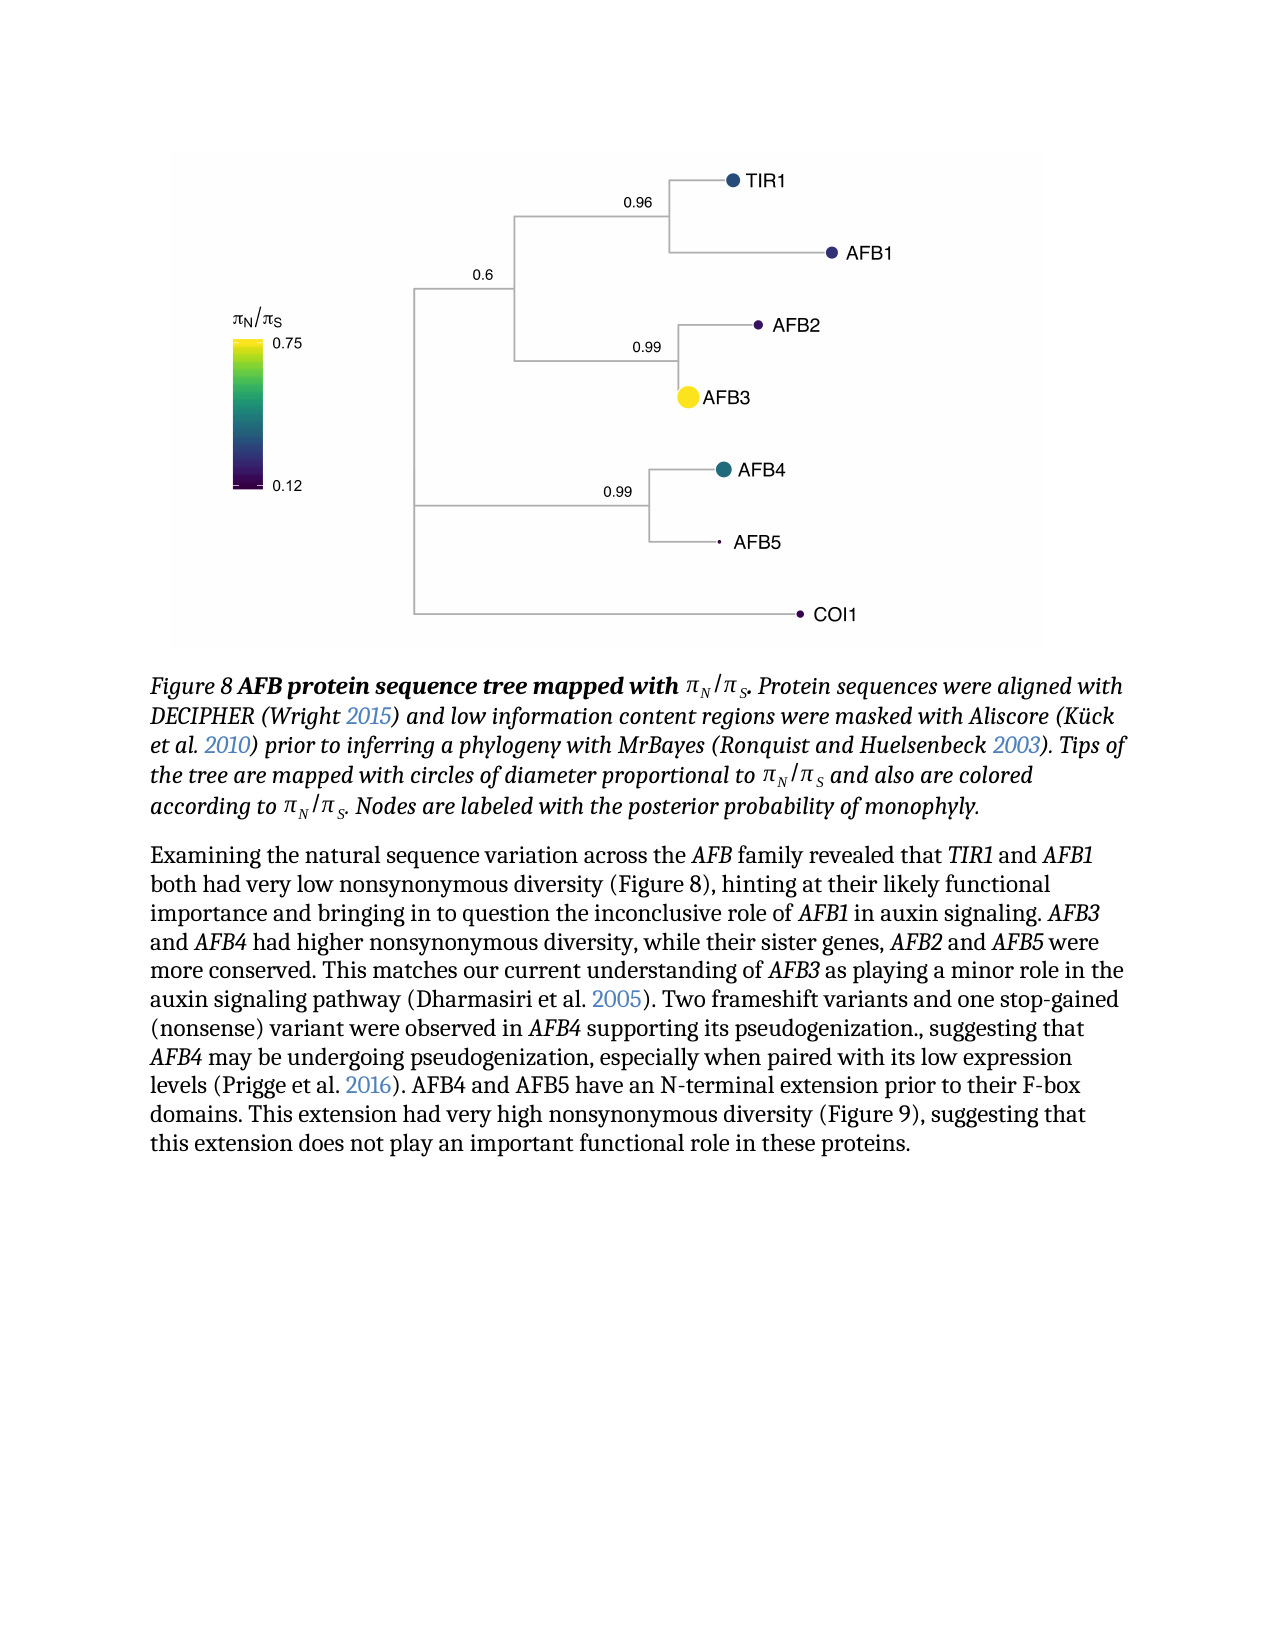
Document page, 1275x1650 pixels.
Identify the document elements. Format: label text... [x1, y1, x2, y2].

picture [168, 150, 1044, 650]
text Figure 8 AFB protein sequence tree mapped with . Protein sequences were aligned with DECIPHER (Wright 2015) and low information content regions were masked with Aliscore (Kück et al. 2010) prior to inferring a phylogeny with MrBayes (Ronquist and Huelsenbeck 2003). Tips of the tree are mapped with circles of diameter proportional to and also are colored according to . Nodes are labeled with the posterior probability of monophyly. [150, 671, 1125, 822]
text Examining the natural sequence variation across the AFB family revealed that TIR1 and AFB1 both had very low nonsynonymous diversity (Figure 8), hinting at their likely functional importance and bringing in to question the inconclusive role of AFB1 in auxin signaling. AFB3 and AFB4 had higher nonsynonymous diversity, while their sister genes, AFB2 and AFB5 were more conserved. This matches our current understanding of AFB3 as playing a minor role in the auxin signaling pathway (Dharmasiri et al. 2005). Two frameshift variants and one stop-gained (nonsense) variant were observed in AFB4 supporting its pseudogenization., suggesting that AFB4 may be undergoing pseudogenization, especially when paired with its low expression levels (Prigge et al. 2016). AFB4 and AFB5 have an N-terminal extension prior to their F-box domains. This extension had very high nonsynonymous diversity (Figure 9), suggesting that this extension does not play an important functional role in these proteins. [150, 841, 1125, 1157]
